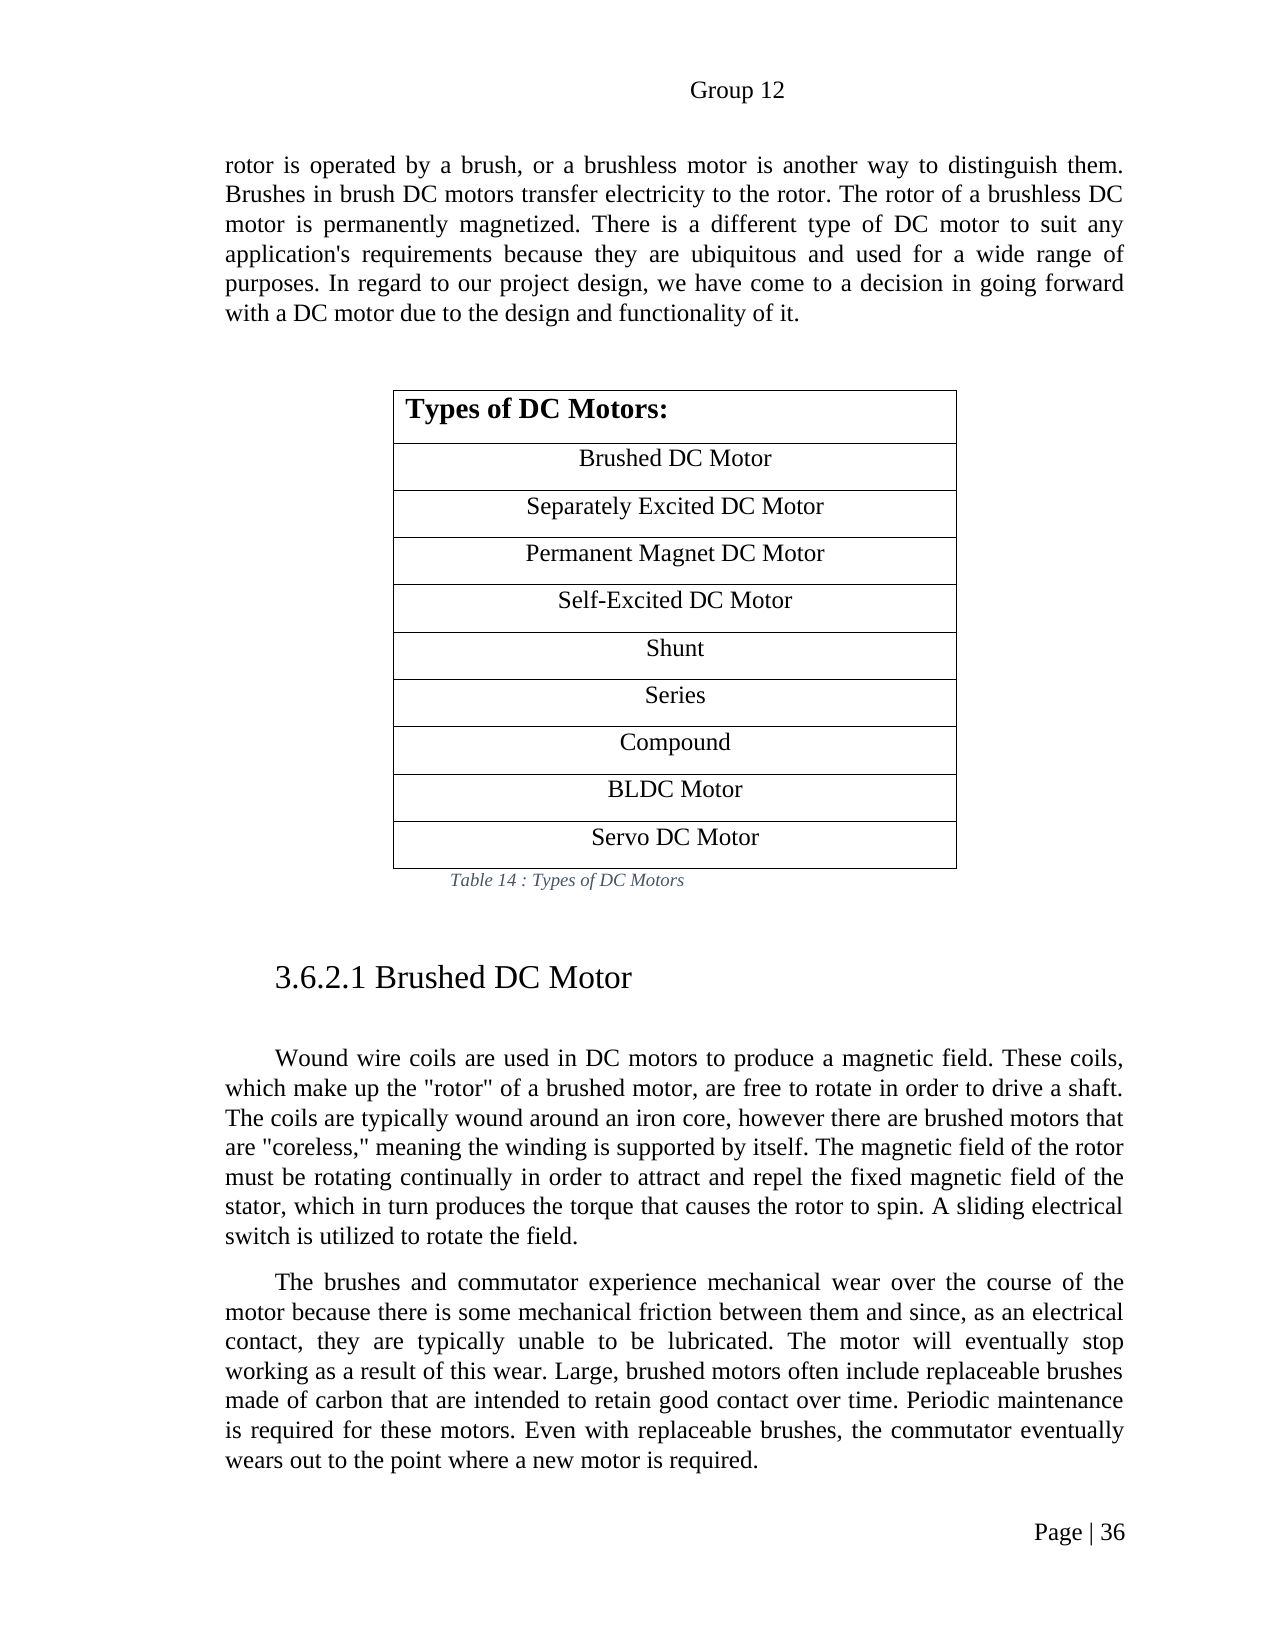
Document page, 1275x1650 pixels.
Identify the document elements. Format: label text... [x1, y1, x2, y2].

table_cell Servo DC Motor [394, 822, 956, 868]
table_header Types of DC Motors: [394, 391, 956, 442]
table_cell BLDC Motor [394, 775, 956, 821]
table_cell Series [394, 680, 956, 726]
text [225, 150, 1125, 327]
table_cell Separately Excited DC Motor [394, 491, 956, 537]
text Wound wire coils are used in DC motors to produce a magnetic field. These coils, which make up the "rotor" of a brushed motor, are free to rotate in order to drive a shaft. The coils are typically wound around an iron core, however there are brushed motors that are "coreless," meaning the winding is supported by itself. The magnetic field of the rotor must be rotating continually in order to attract and repel the fixed magnetic field of the stator, which in turn produces the torque that causes the rotor to spin. A sliding electrical switch is utilized to rotate the field. [225, 1043, 1125, 1250]
table_cell Compound [394, 727, 956, 773]
subtitle 3.6.2.1 Brushed DC Motor [225, 958, 1125, 996]
table_cell Self-Excited DC Motor [394, 585, 956, 632]
table_cell Shunt [394, 633, 956, 679]
text The brushes and commutator experience mechanical wear over the course of the motor because there is some mechanical friction between them and since, as an electrical contact, they are typically unable to be lubricated. The motor will eventually stop working as a result of this wear. Large, brushed motors often include replaceable brushes made of carbon that are intended to retain good contact over time. Periodic maintenance is required for these motors. Even with replaceable brushes, the commutator eventually wears out to the point where a new motor is required. [225, 1267, 1125, 1473]
table_cell Brushed DC Motor [394, 444, 956, 490]
table_cell Permanent Magnet DC Motor [394, 538, 956, 584]
